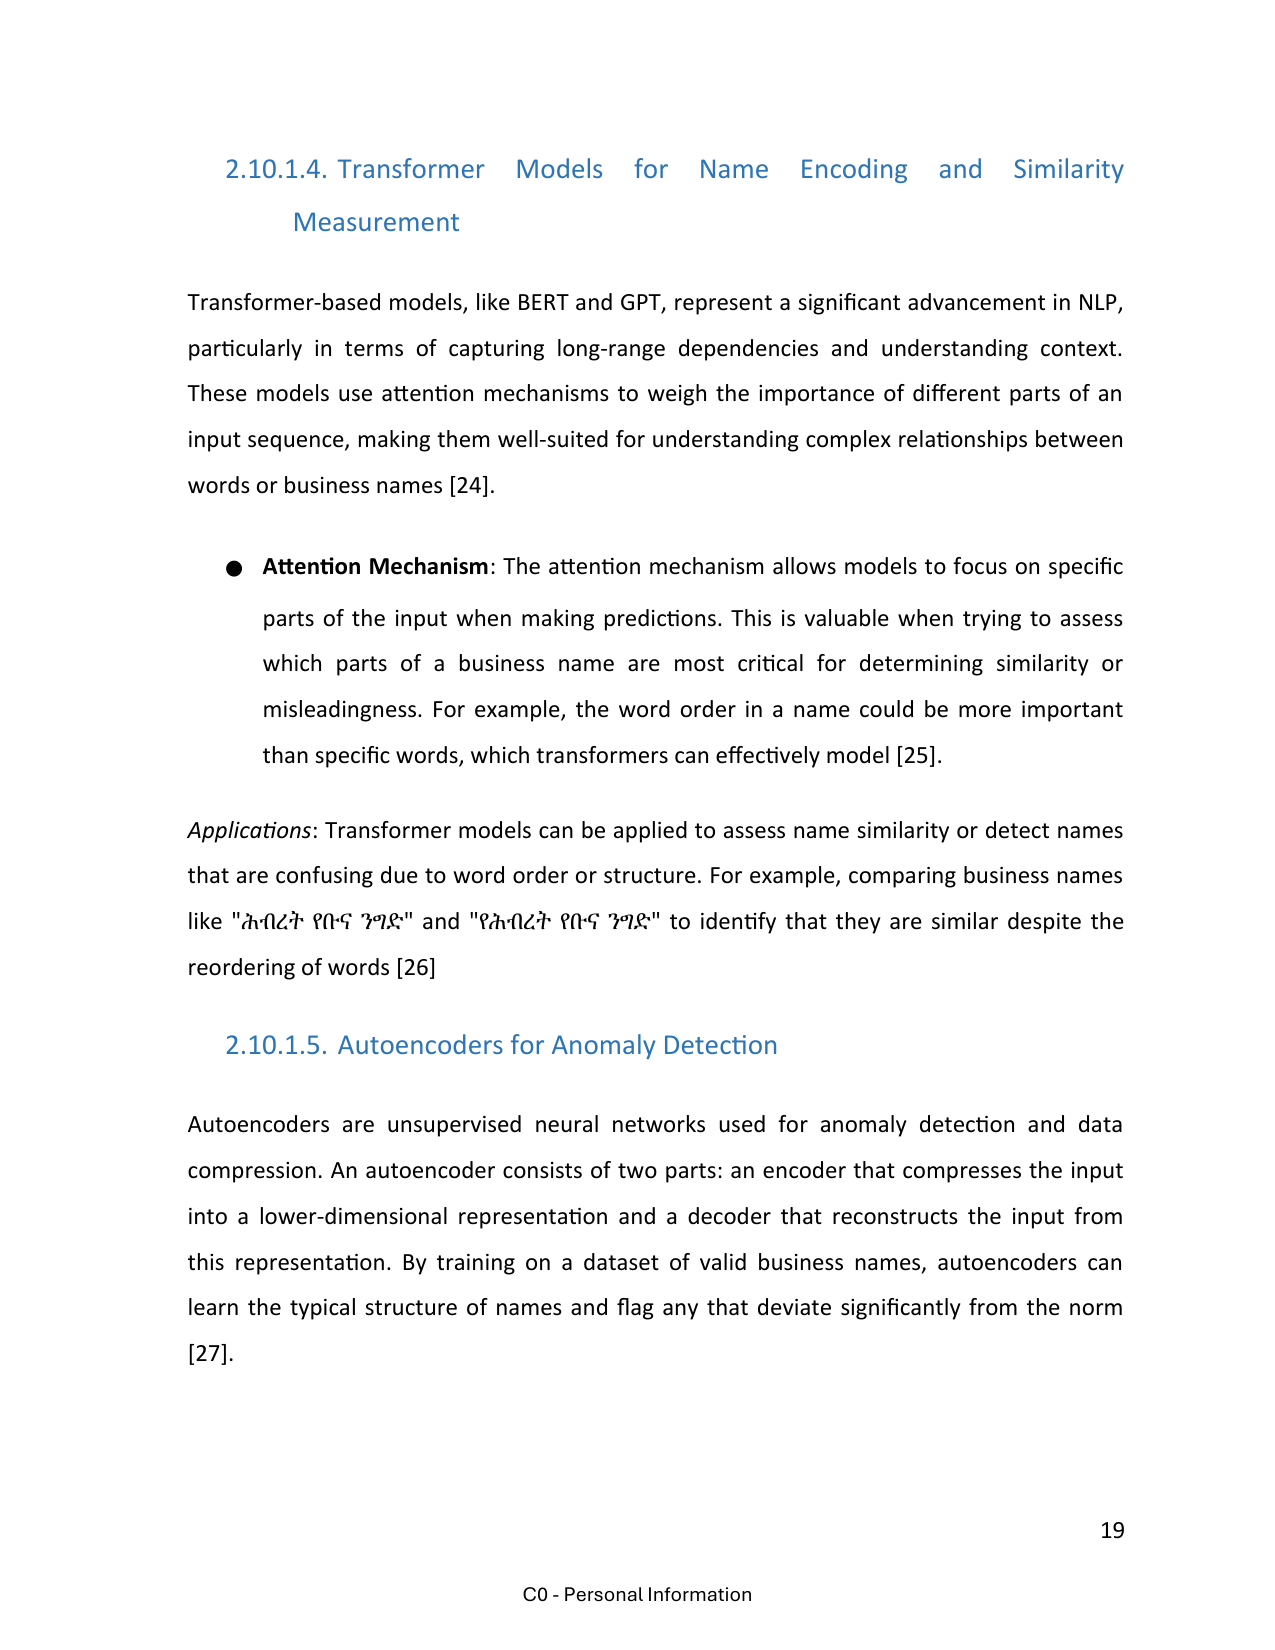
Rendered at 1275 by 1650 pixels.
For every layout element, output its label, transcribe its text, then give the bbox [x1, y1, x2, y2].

subtitle Autoencoders for Anomaly Detection [225, 1026, 1125, 1062]
text Applications: Transformer models can be applied to assess name similarity or detect names that are confusing due to word order or structure. For example, comparing business names like "ሕብረት የቡና ንግድ" and "የሕብረት የቡና ንግድ" to identify that they are similar despite the reordering of words [26] [187, 814, 1125, 982]
text Transformer-based models, like BERT and GPT, represent a significant advancement in NLP, particularly in terms of capturing long-range dependencies and understanding context. These models use attention mechanisms to weigh the importance of different parts of an input sequence, making them well-suited for understanding complex relationships between words or business names [24]. [187, 286, 1125, 499]
text Autoencoders are unsupervised neural networks used for anomaly detection and data compression. An autoencoder consists of two parts: an encoder that compresses the input into a lower-dimensional representation and a decoder that reconstructs the input from this representation. By training on a dataset of valid business names, autoencoders can learn the typical structure of names and flag any that deviate significantly from the norm [27]. [187, 1108, 1125, 1368]
subtitle Transformer Models for Name Encoding and Similarity Measurement [225, 150, 1125, 239]
list Attention Mechanism: The attention mechanism allows models to focus on specific parts of the input when making predictions. This is valuable when trying to assess which parts of a business name are most critical for determining similarity or misleadingness. For example, the word order in a name could be more important than specific words, which transformers can effectively model [25]. [225, 544, 1125, 769]
